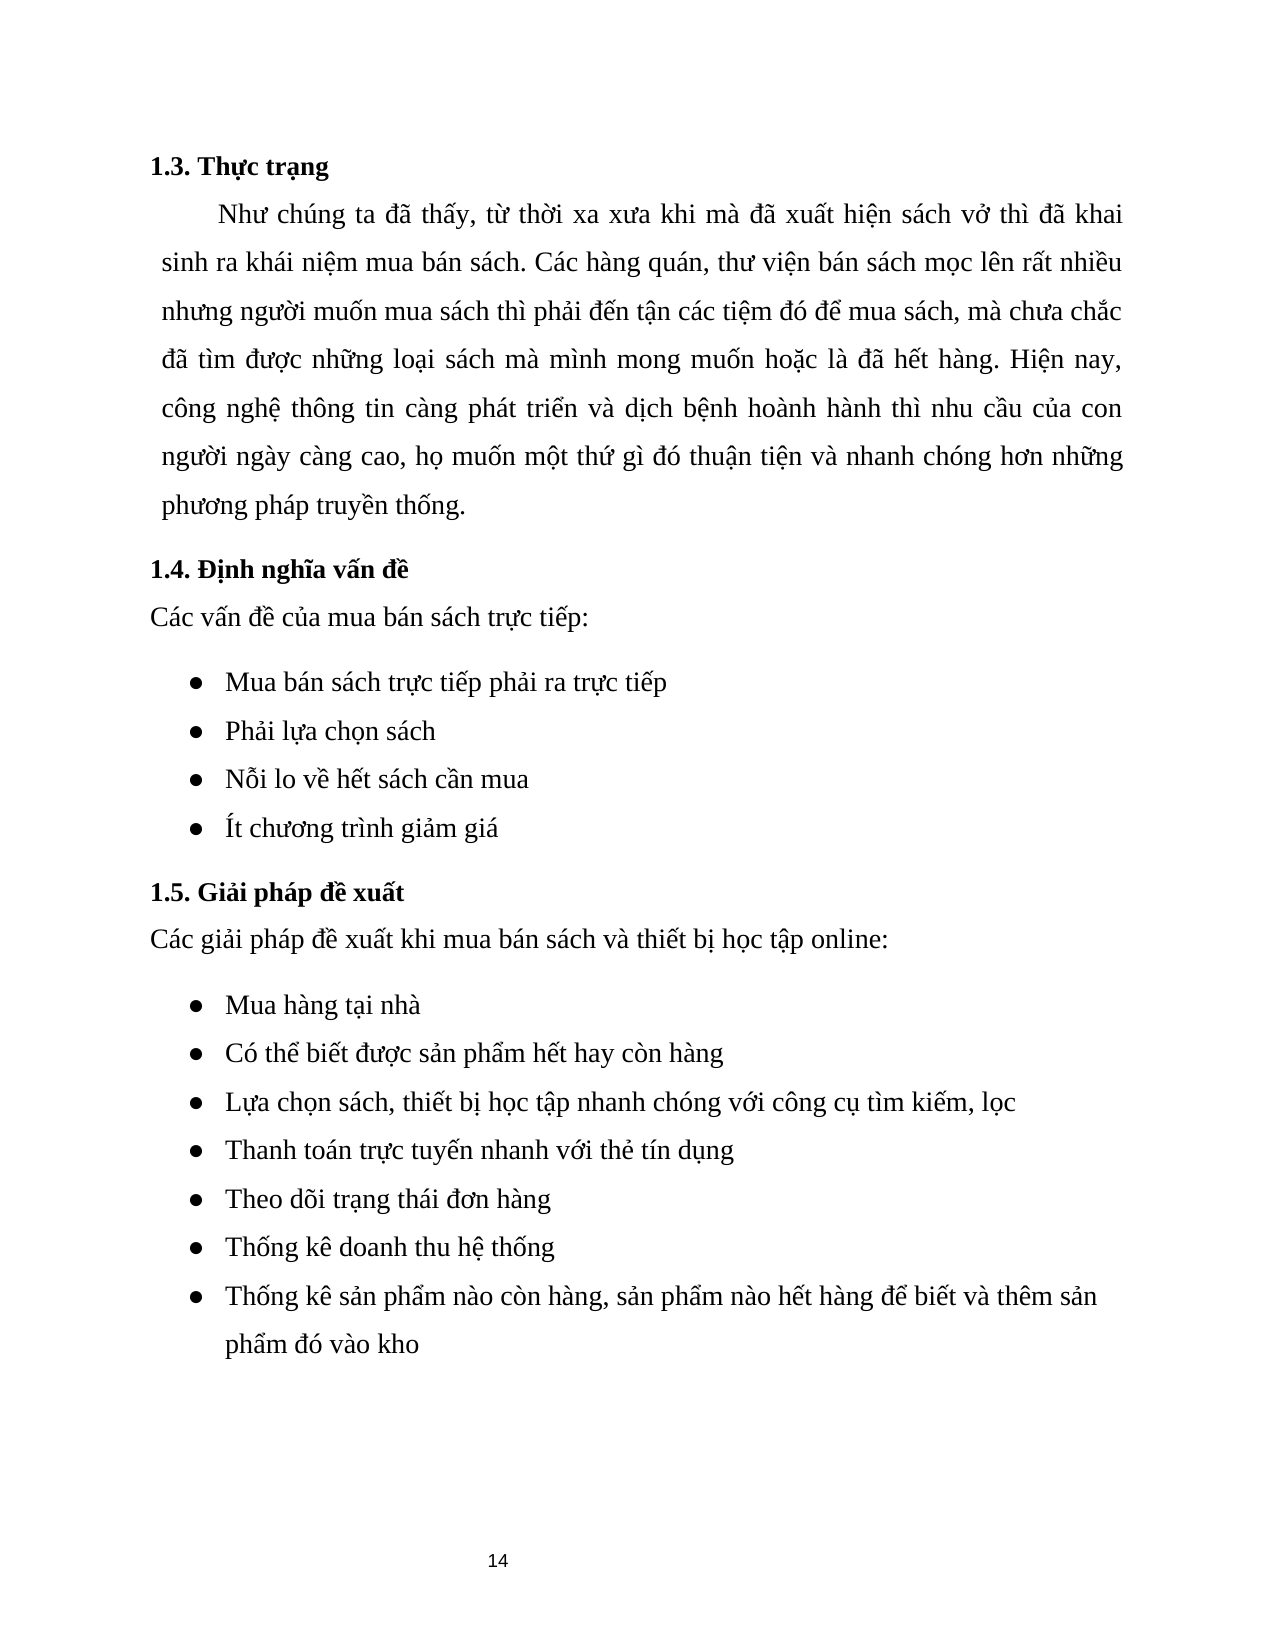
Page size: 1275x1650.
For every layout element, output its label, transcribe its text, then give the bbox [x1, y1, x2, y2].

list Có thể biết được sản phẩm hết hay còn hàng [187, 1036, 1125, 1069]
list Theo dõi trạng thái đơn hàng [187, 1182, 1125, 1214]
list Mua bán sách trực tiếp phải ra trực tiếp [187, 665, 1125, 697]
list Ít chương trình giảm giá [187, 811, 1125, 843]
list Phải lựa chọn sách [187, 713, 1125, 746]
list Lựa chọn sách, thiết bị học tập nhanh chóng với công cụ tìm kiếm, lọc [187, 1085, 1125, 1117]
subtitle 1.4. Định nghĩa vấn đề [150, 553, 1125, 584]
subtitle 1.3. Thực trạng [150, 150, 1125, 181]
list Thống kê doanh thu hệ thống [187, 1230, 1125, 1263]
list Nỗi lo về hết sách cần mua [187, 762, 1125, 794]
text Các vấn đề của mua bán sách trực tiếp: [150, 600, 1125, 632]
list Thống kê sản phẩm nào còn hàng, sản phẩm nào hết hàng để biết và thêm sản phẩm đó vào kho [187, 1279, 1125, 1360]
text Như chúng ta đã thấy, từ thời xa xưa khi mà đã xuất hiện sách vở thì đã khai sinh ra khái niệm mua bán sách. Các hàng quán, thư viện bán sách mọc lên rất nhiều nhưng người muốn mua sách thì phải đến tận các tiệm đó để mua sách, mà chưa chắc đã tìm được những loại sách mà mình mong muốn hoặc là đã hết hàng. Hiện nay, công nghệ thông tin càng phát triển và dịch bệnh hoành hành thì nhu cầu của con người ngày càng cao, họ muốn một thứ gì đó thuận tiện và nhanh chóng hơn những phương pháp truyền thống. [161, 197, 1125, 520]
text Các giải pháp đề xuất khi mua bán sách và thiết bị học tập online: [150, 922, 1125, 955]
subtitle 1.5. Giải pháp đề xuất [150, 876, 1125, 907]
list Mua hàng tại nhà [187, 988, 1125, 1020]
list Thanh toán trực tuyến nhanh với thẻ tín dụng [187, 1133, 1125, 1166]
